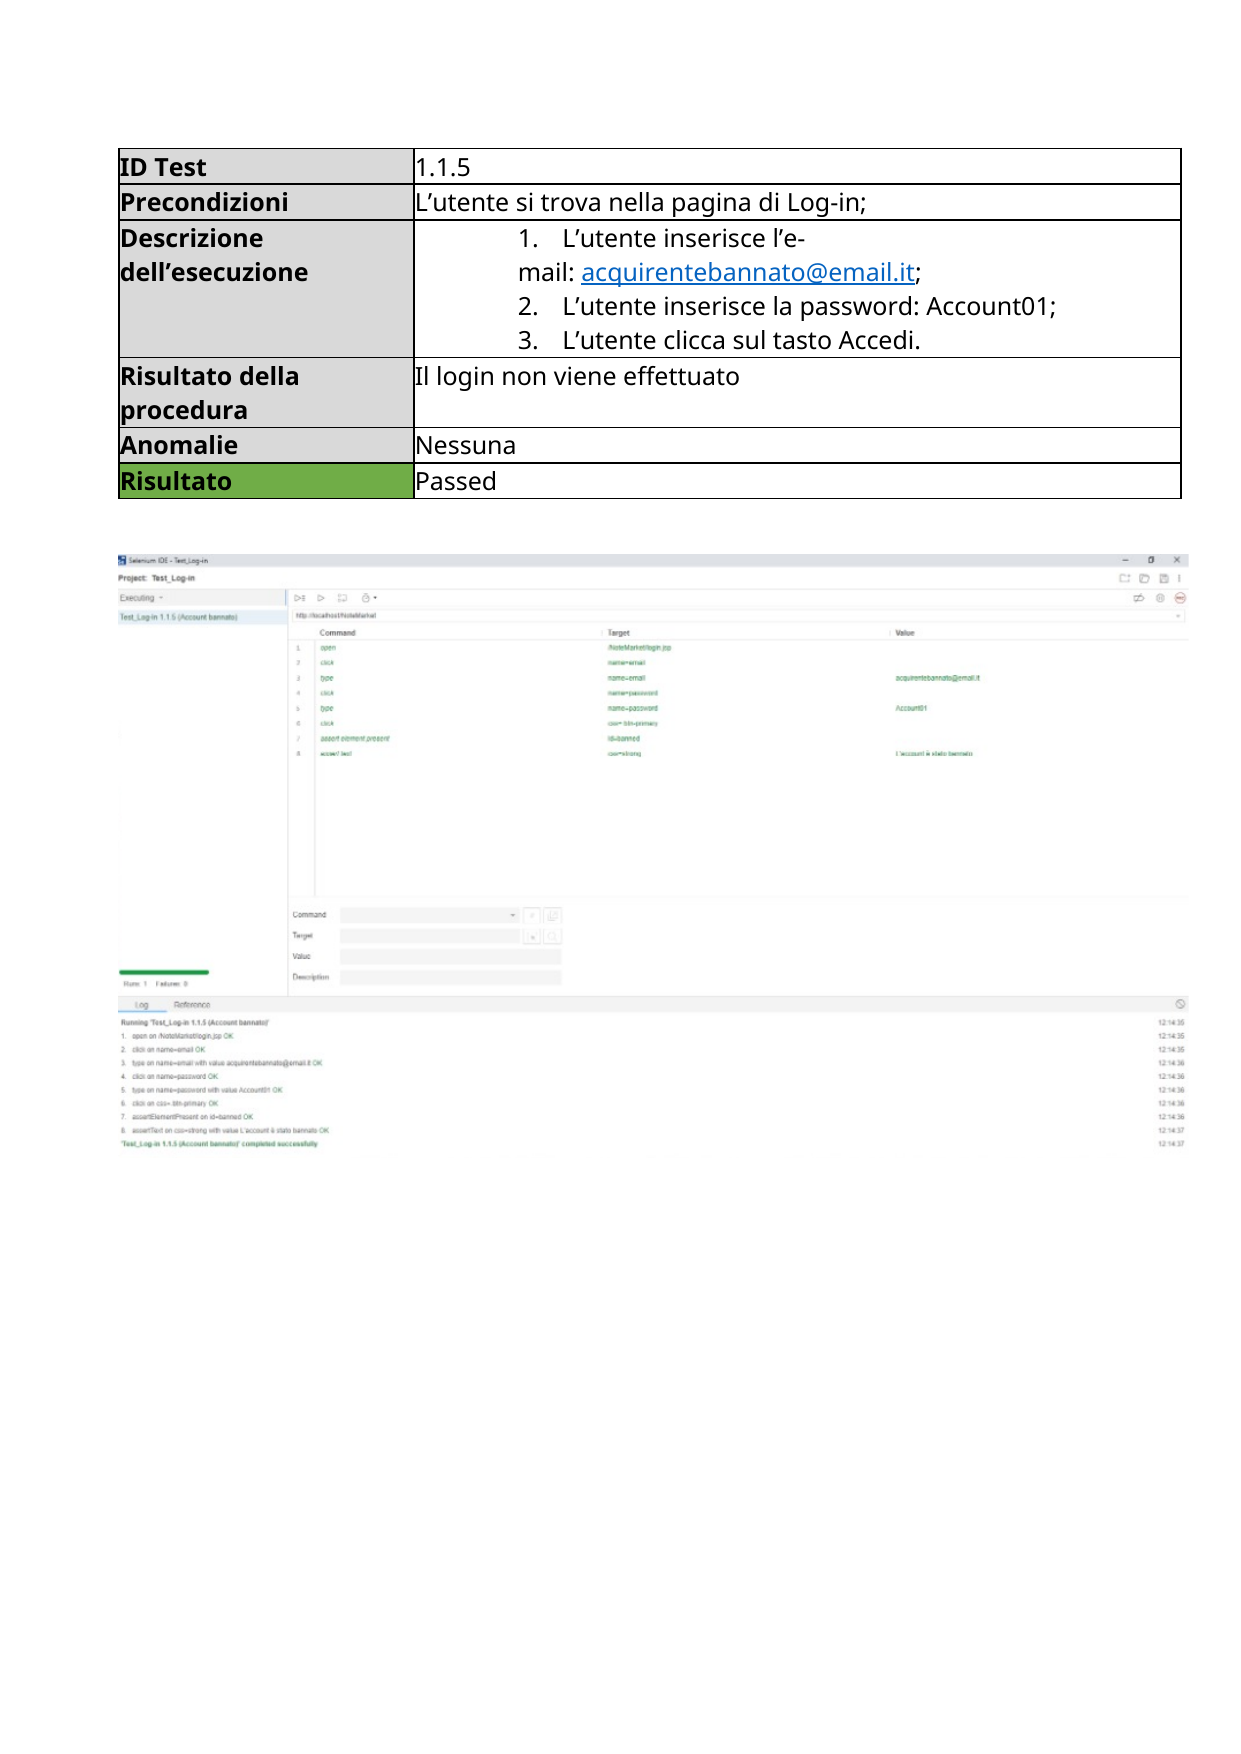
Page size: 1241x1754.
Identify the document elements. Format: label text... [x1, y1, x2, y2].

table_cell Anomalie [120, 428, 413, 462]
table_header ID Test [120, 149, 413, 183]
table_header 1.1.5 [415, 149, 1180, 183]
table_cell L’utente si trova nella pagina di Log-in; [415, 185, 1180, 219]
table_cell Passed [415, 464, 1180, 498]
table_cell L’utente inserisce l’e-mail: acquirentebannato@email.it; L’utente inserisce la password: Account01; L’utente clicca sul tasto Accedi. [415, 221, 1180, 357]
table_cell Precondizioni [120, 185, 413, 219]
table_cell Descrizione dell’esecuzione [120, 221, 413, 357]
picture [118, 555, 1189, 1158]
table_cell Risultato della procedura [120, 358, 413, 426]
table_cell Nessuna [415, 428, 1180, 462]
table_cell Il login non viene effettuato [415, 358, 1180, 426]
table_cell Risultato [120, 464, 413, 498]
